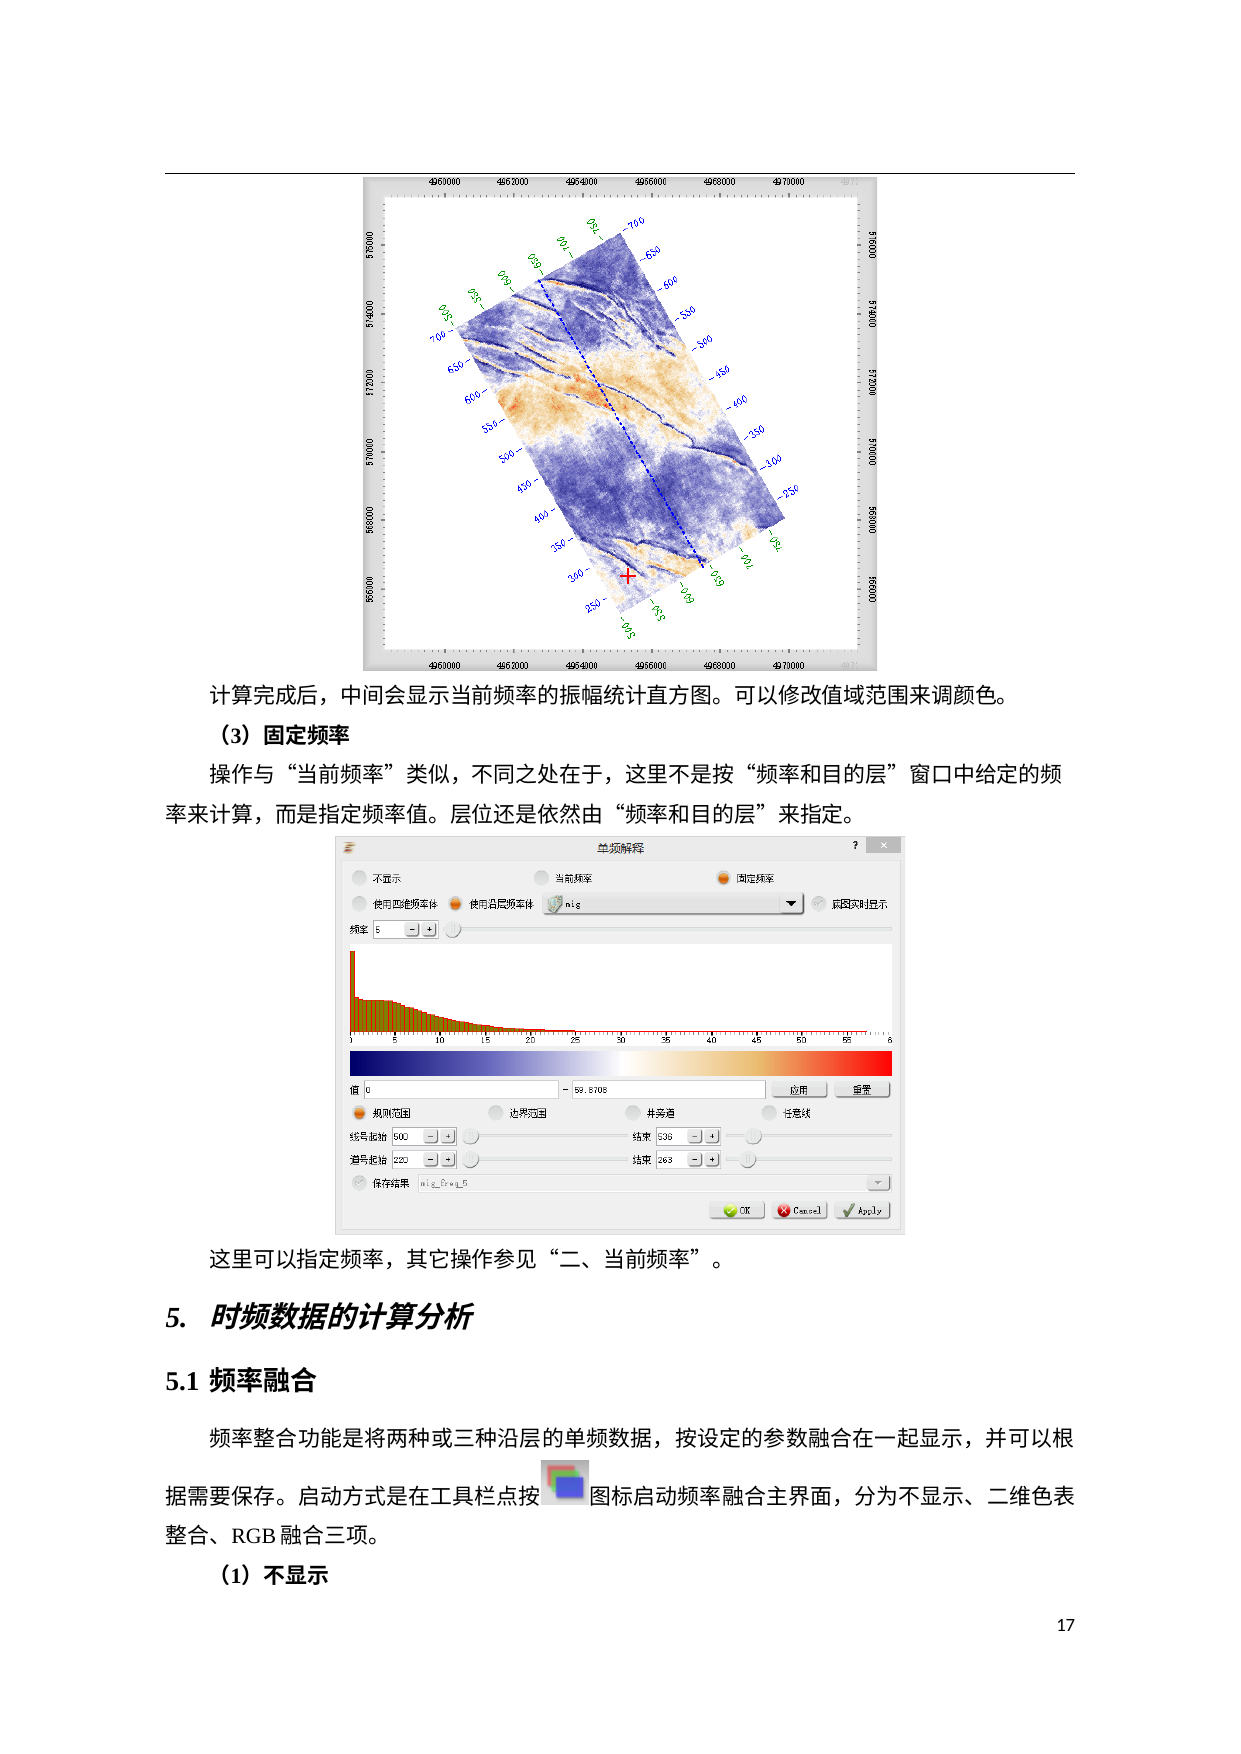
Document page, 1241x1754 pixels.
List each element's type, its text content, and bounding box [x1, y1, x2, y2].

text 这里可以指定频率，其它操作参见“二、当前频率”。 [165, 1242, 1075, 1273]
text 计算完成后，中间会显示当前频率的振幅统计直方图。可以修改值域范围来调颜色。 [165, 678, 1075, 710]
subtitle 频率融合 [165, 1359, 1075, 1398]
text （3）固定频率 [165, 718, 1075, 749]
picture [335, 836, 906, 1235]
text 频率整合功能是将两种或三种沿层的单频数据，按设定的参数融合在一起显示，并可以根据需要保存。启动方式是在工具栏点按图标启动频率融合主界面，分为不显示、二维色表整合、RGB融合三项。 [165, 1421, 1075, 1550]
subtitle 时频数据的计算分析 [165, 1294, 1075, 1336]
text 操作与“当前频率”类似，不同之处在于，这里不是按“频率和目的层”窗口中给定的频率来计算，而是指定频率值。层位还是依然由“频率和目的层”来指定。 [165, 757, 1075, 828]
picture [540, 1460, 590, 1505]
picture [363, 177, 878, 671]
text （1）不显示 [165, 1558, 1075, 1589]
